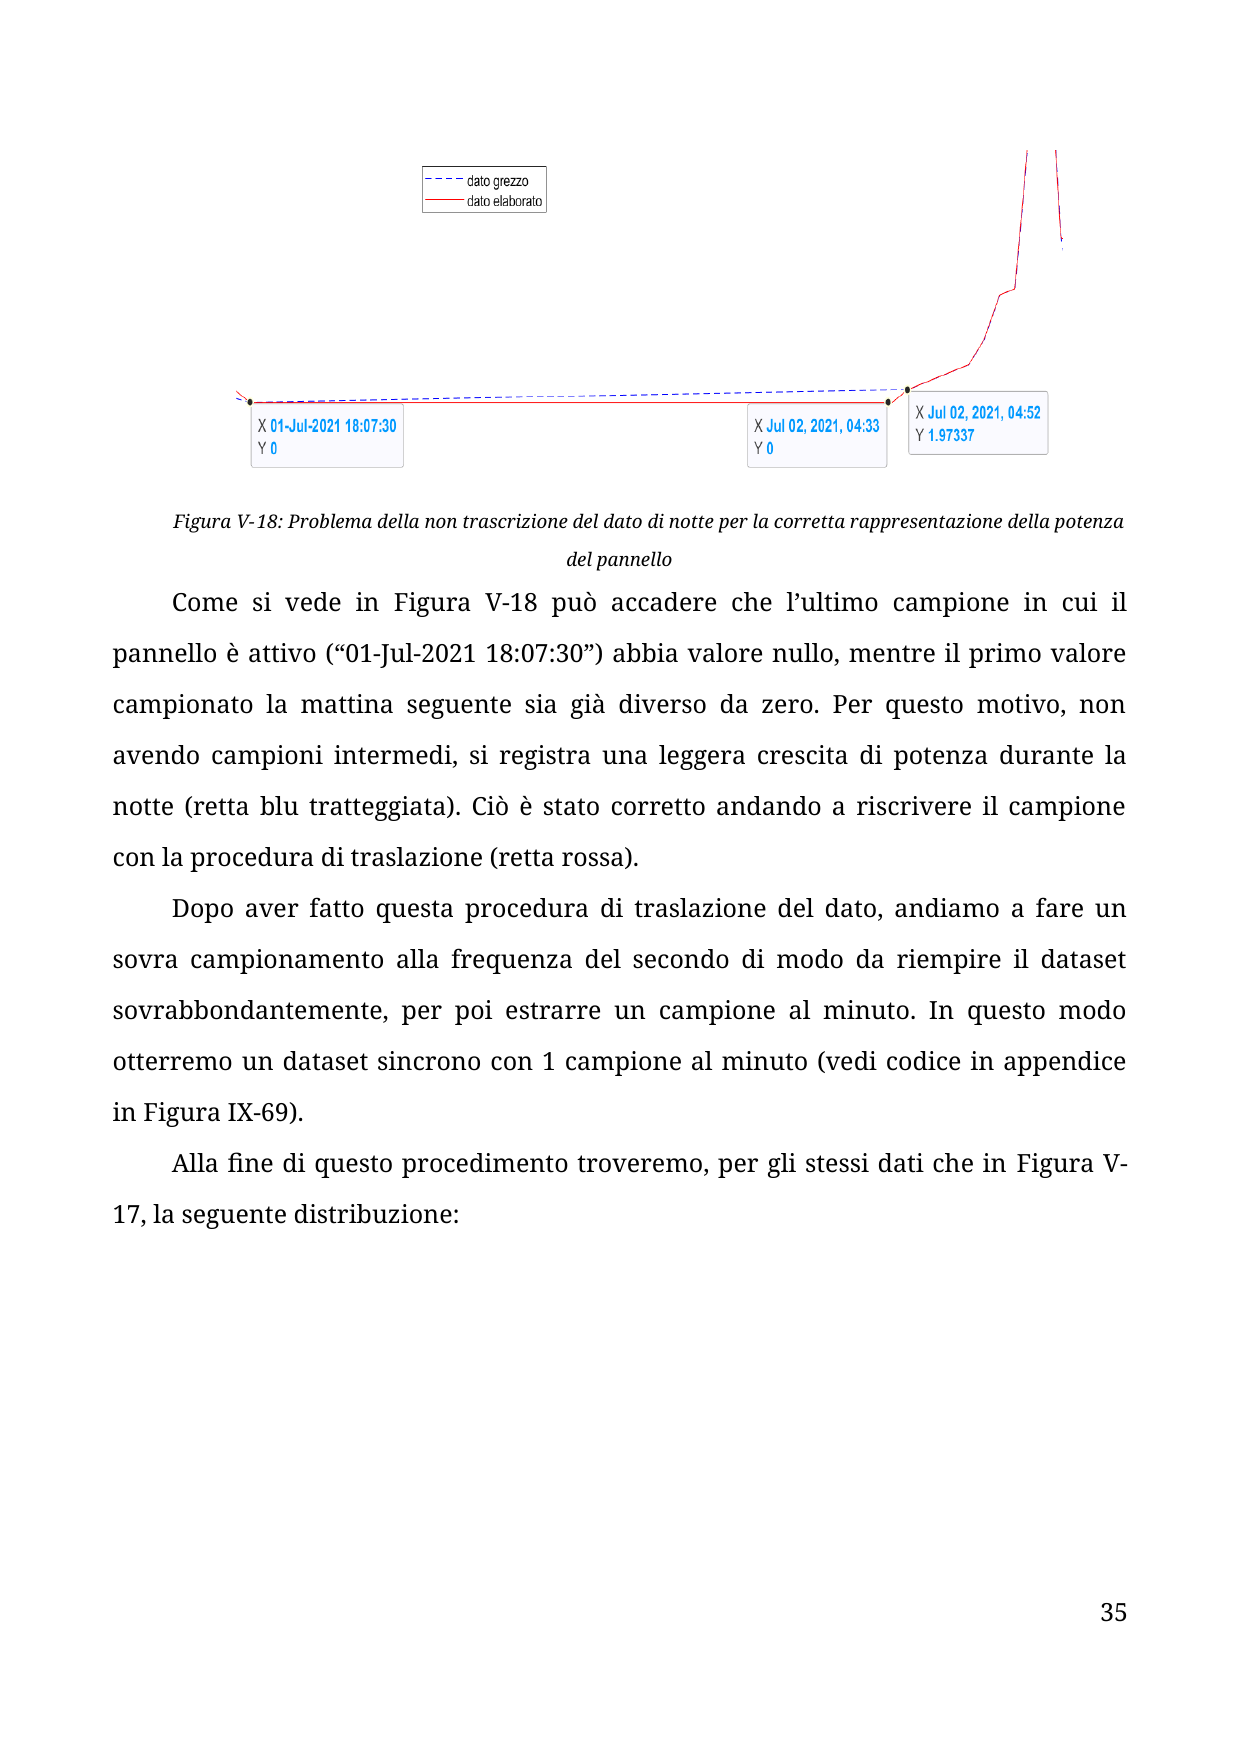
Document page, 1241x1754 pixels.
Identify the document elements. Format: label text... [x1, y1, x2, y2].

picture [236, 150, 1063, 496]
